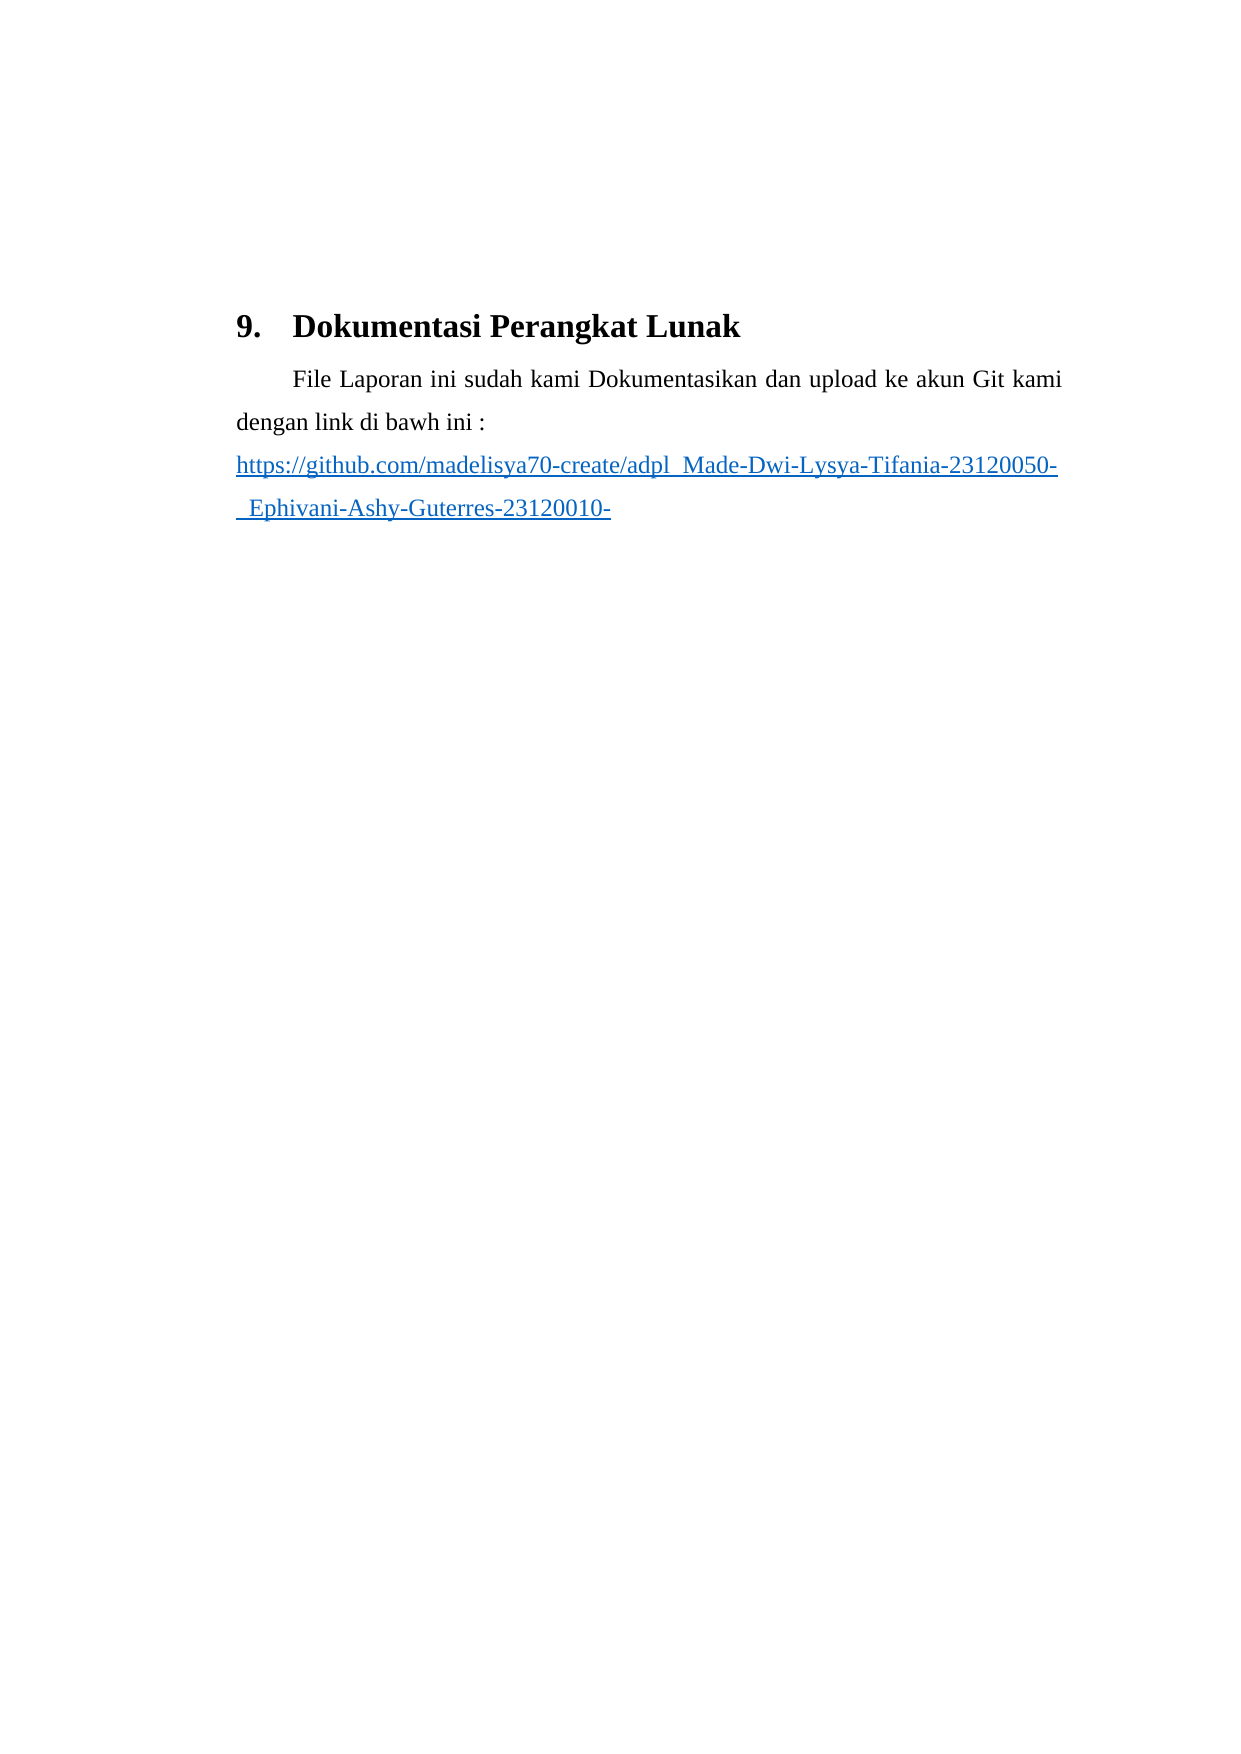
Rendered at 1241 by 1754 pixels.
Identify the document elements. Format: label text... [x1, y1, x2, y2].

list Dokumentasi Perangkat Lunak [236, 307, 1063, 345]
text File Laporan ini sudah kami Dokumentasikan dan upload ke akun Git kami dengan link di bawh ini : [236, 364, 1063, 436]
text https://github.com/madelisya70-create/adpl_Made-Dwi-Lysya-Tifania-23120050-_Ephivani-Ashy-Guterres-23120010- [236, 450, 1063, 522]
